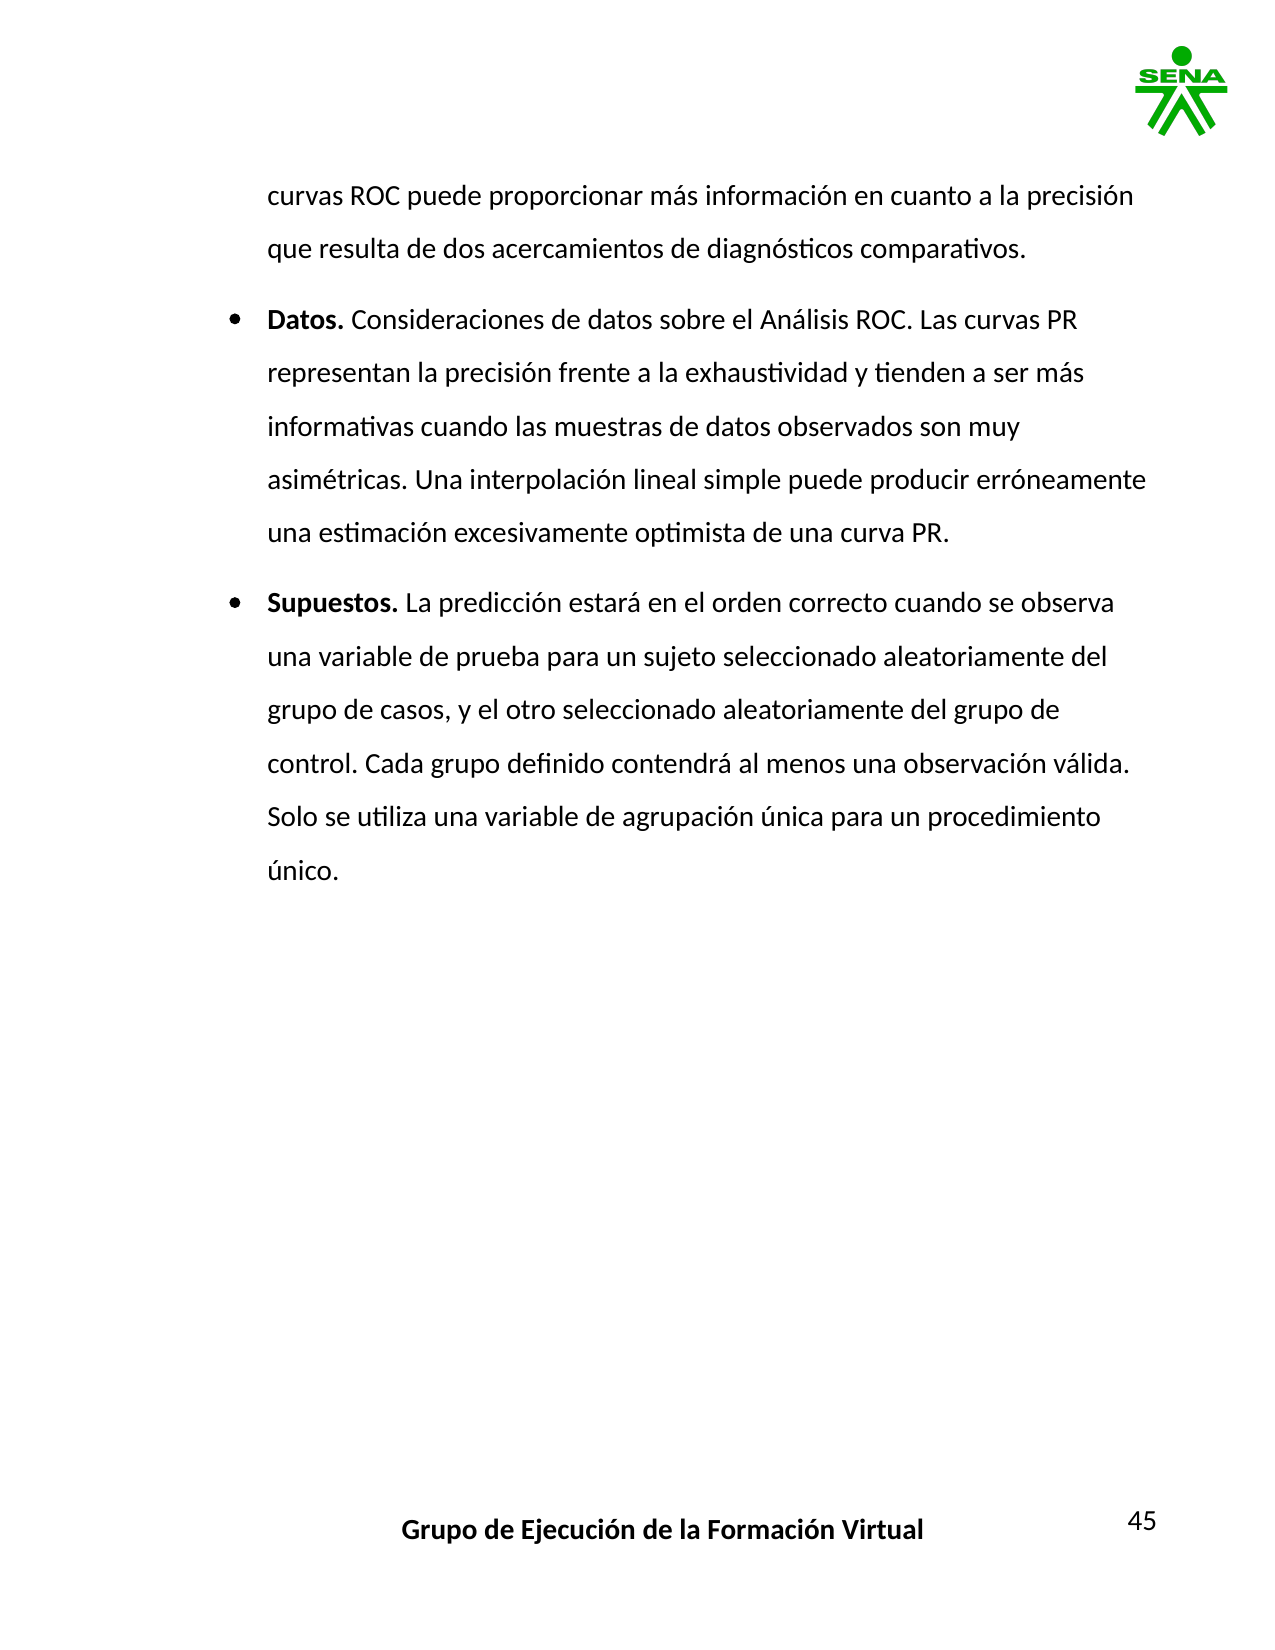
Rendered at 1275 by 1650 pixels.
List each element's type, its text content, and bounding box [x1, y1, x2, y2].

list Datos. Consideraciones de datos sobre el Análisis ROC. Las curvas PR representan la precisión frente a la exhaustividad y tienden a ser más informativas cuando las muestras de datos observados son muy asimétricas. Una interpolación lineal simple puede producir erróneamente una estimación excesivamente optimista de una curva PR. [230, 301, 1157, 550]
list Supuestos. La predicción estará en el orden correcto cuando se observa una variable de prueba para un sujeto seleccionado aleatoriamente del grupo de casos, y el otro seleccionado aleatoriamente del grupo de control. Cada grupo definido contendrá al menos una observación válida. Solo se utiliza una variable de agrupación única para un procedimiento único. [230, 584, 1157, 887]
picture [1135, 46, 1228, 136]
